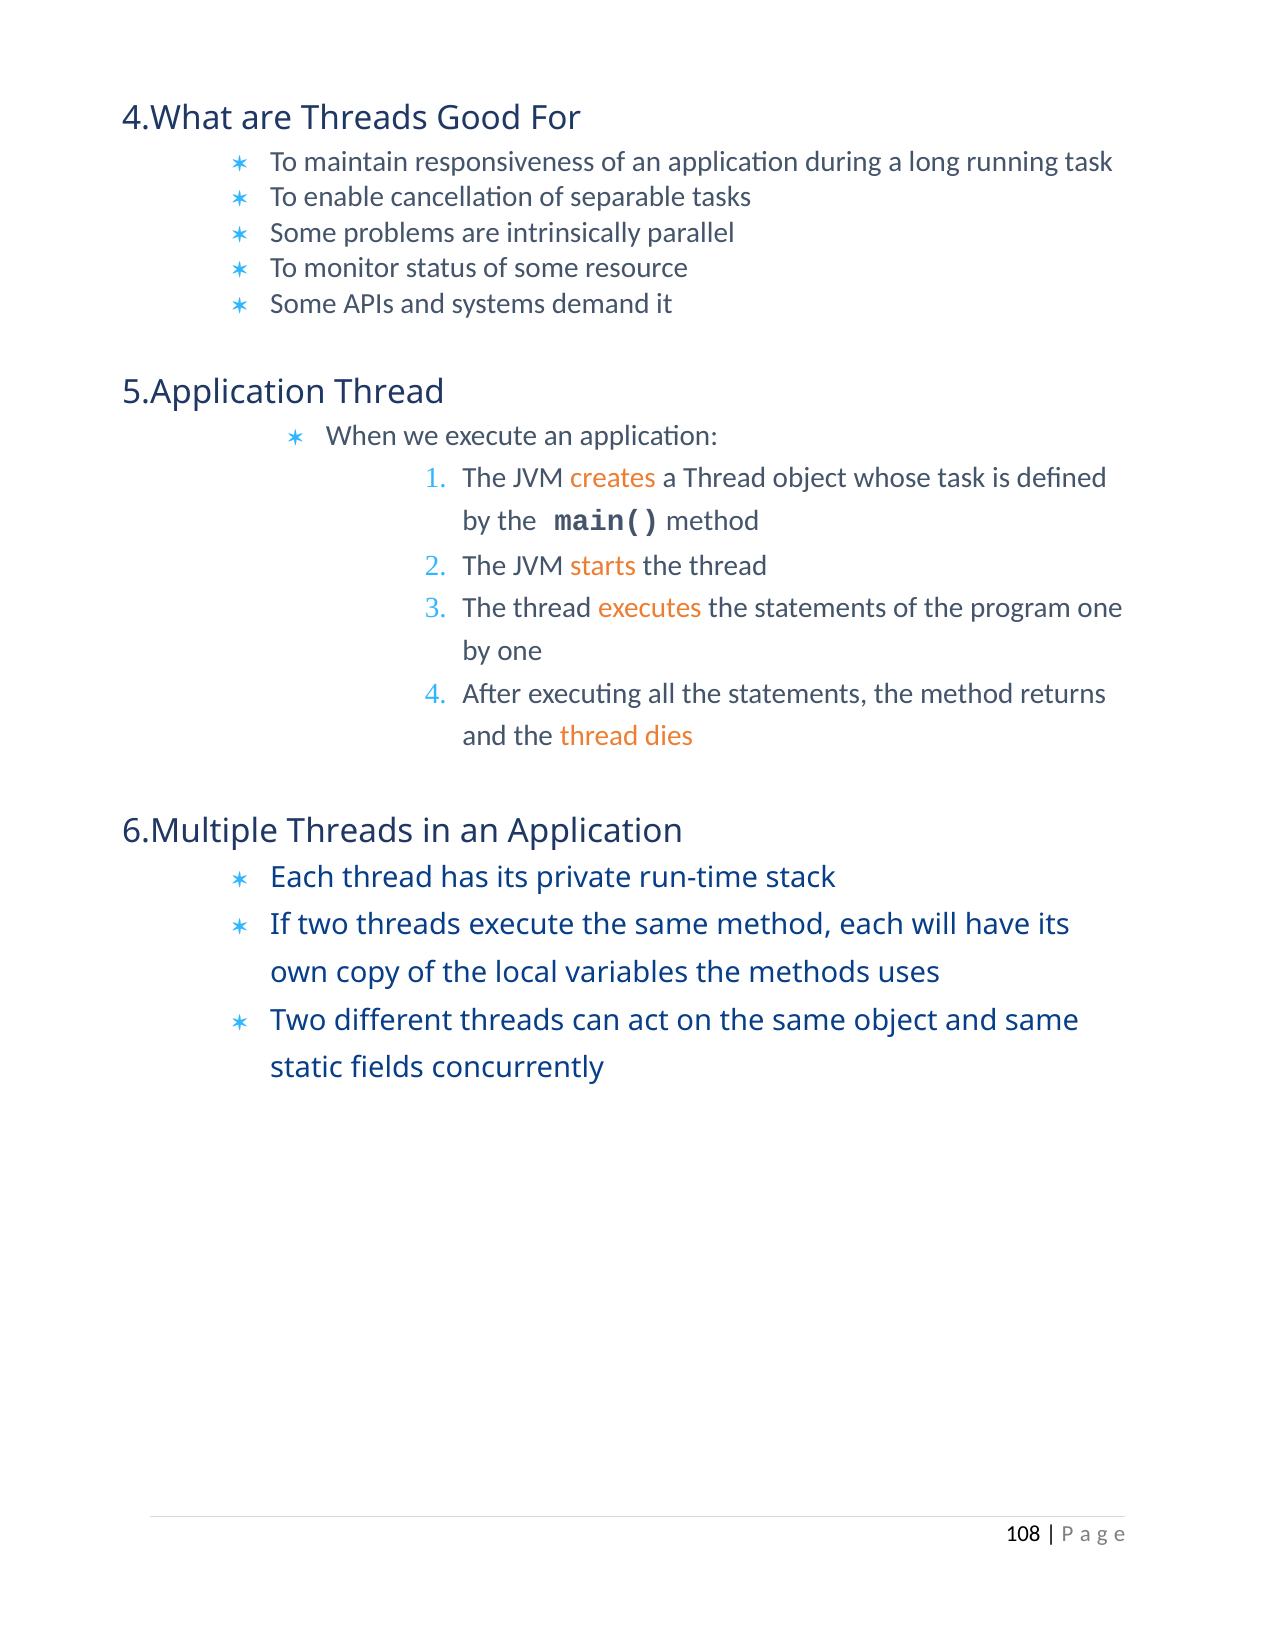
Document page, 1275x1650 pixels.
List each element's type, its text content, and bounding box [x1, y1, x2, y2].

subtitle Application Thread [112, 368, 1125, 413]
list The JVM creates a Thread object whose task is defined by the main() method [424, 459, 1125, 539]
list Some APIs and systems demand it [232, 285, 1125, 321]
list If two threads execute the same method, each will have its own copy of the local variables the methods uses [232, 903, 1125, 991]
list Some problems are intrinsically parallel [232, 214, 1125, 249]
list To enable cancellation of separable tasks [232, 178, 1125, 214]
list To monitor status of some resource [232, 249, 1125, 285]
subtitle What are Threads Good For [112, 94, 1125, 139]
list The thread executes the statements of the program one by one [424, 589, 1125, 668]
list When we execute an application: [288, 417, 1125, 452]
list To maintain responsiveness of an application during a long running task [232, 143, 1125, 178]
list Each thread has its private run-time stack [232, 856, 1125, 896]
list The JVM starts the thread [424, 547, 1125, 582]
list After executing all the statements, the method returns and the thread dies [424, 675, 1125, 753]
list Two different threads can act on the same object and same static fields concurrently [232, 999, 1125, 1086]
subtitle Multiple Threads in an Application [112, 807, 1125, 852]
